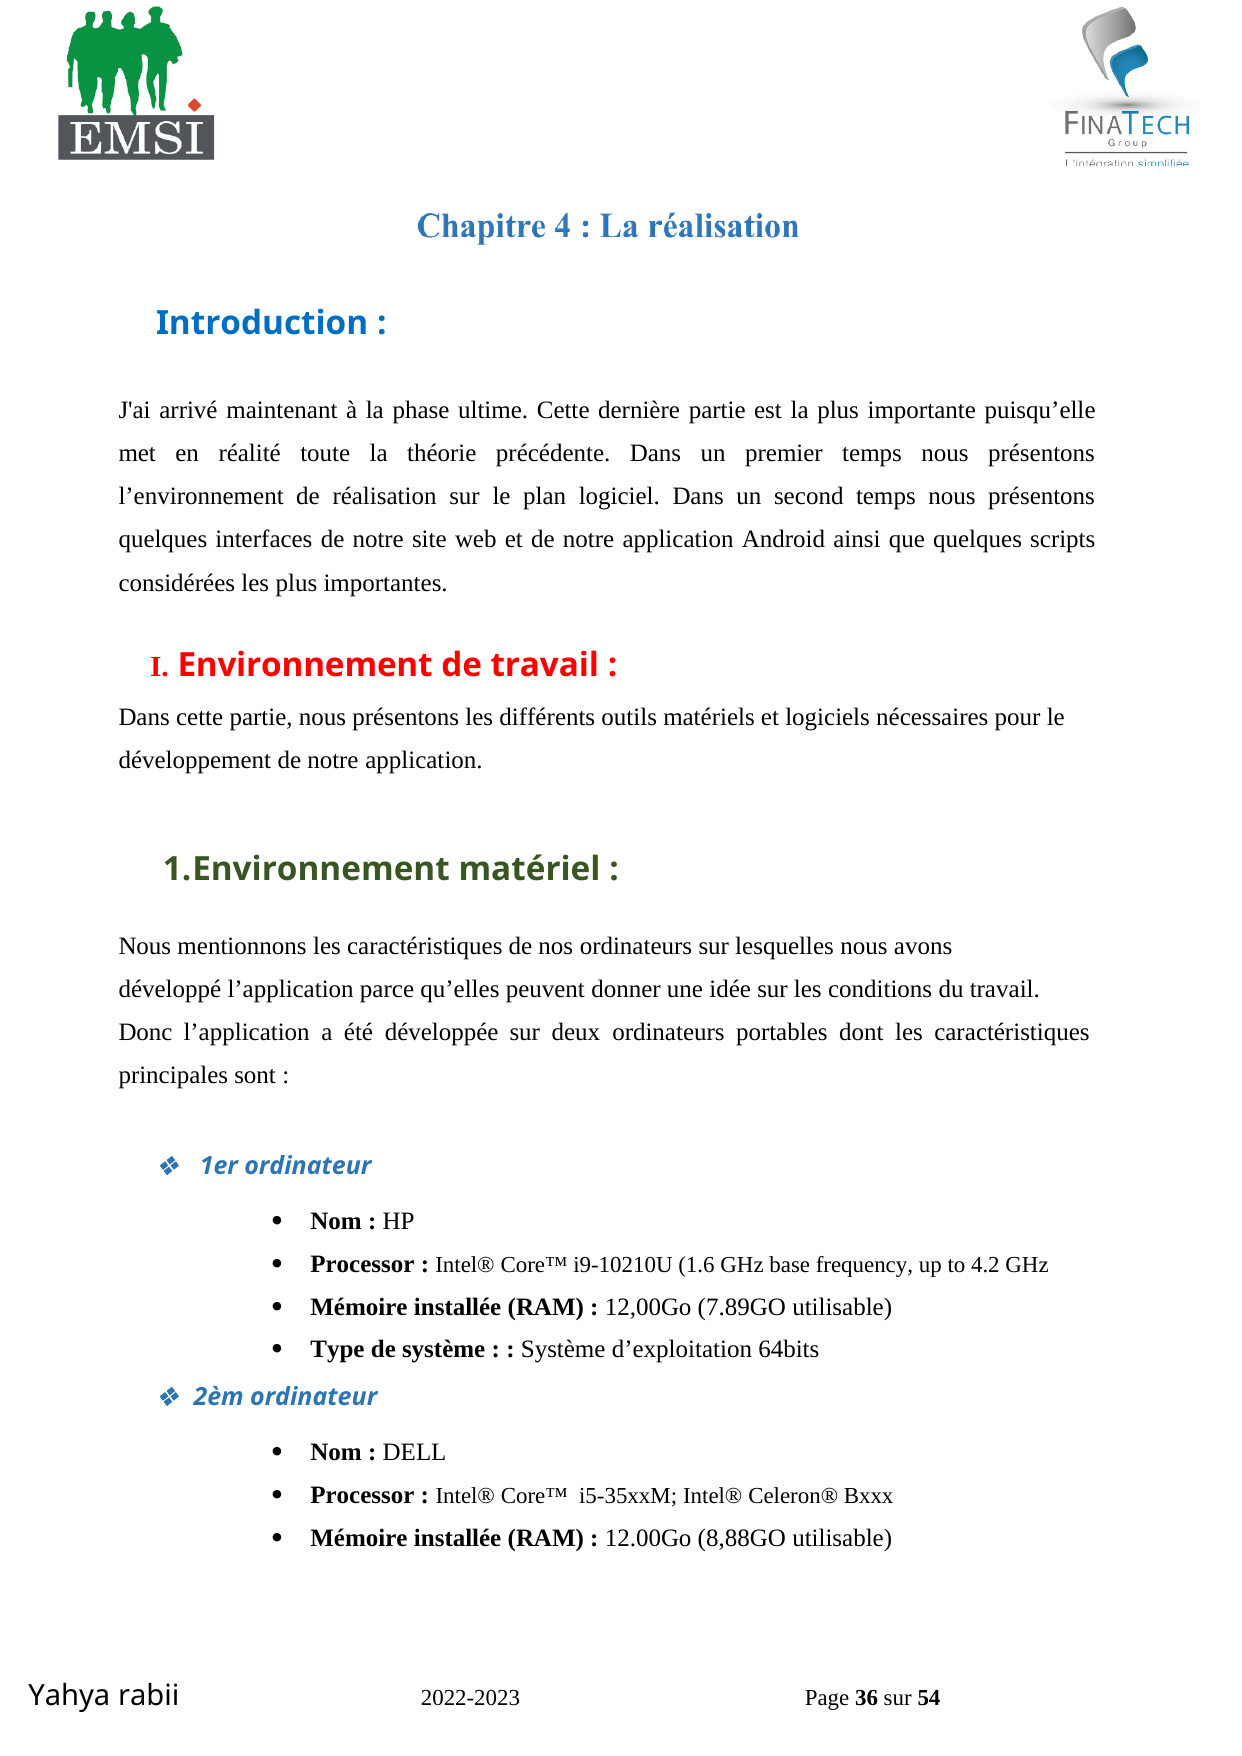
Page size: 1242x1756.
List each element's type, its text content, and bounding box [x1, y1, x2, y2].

list Processor : Intel® Core™ i5-35xxM; Intel® Celeron® Bxxx [273, 1480, 1242, 1509]
list Nom : DELL [273, 1437, 1242, 1466]
list 2èm ordinateur [156, 1379, 1242, 1413]
picture [50, 3, 220, 166]
picture [1048, 6, 1202, 167]
text Donc l’application a été développée sur deux ordinateurs portables dont les caractéristiques principales sont : [118, 1017, 1122, 1089]
subtitle Introduction : [156, 299, 1242, 344]
list Type de système : : Système d’exploitation 64bits [273, 1334, 1242, 1363]
list Nom : HP [273, 1206, 1242, 1234]
subtitle Environnement matériel : [163, 848, 1242, 888]
list Processor : Intel® Core™ i9-10210U (1.6 GHz base frequency, up to 4.2 GHz [273, 1249, 1242, 1278]
text J'ai arrivé maintenant à la phase ultime. Cette dernière partie est la plus importante puisqu’elle met en réalité toute la théorie précédente. Dans un premier temps nous présentons l’environnement de réalisation sur le plan logiciel. Dans un second temps nous présentons quelques interfaces de notre site web et de notre application Android ainsi que quelques scripts considérées les plus importantes. [118, 395, 1096, 596]
list 1er ordinateur [156, 1148, 1242, 1182]
list Mémoire installée (RAM) : 12,00Go (7.89GO utilisable) [273, 1292, 1242, 1320]
subtitle Environnement de travail : [150, 641, 1242, 686]
text Dans cette partie, nous présentons les différents outils matériels et logiciels nécessaires pour le développement de notre application. [118, 702, 1067, 774]
text Nous mentionnons les caractéristiques de nos ordinateurs sur lesquelles nous avons développé l’application parce qu’elles peuvent donner une idée sur les conditions du travail. [118, 931, 1053, 1003]
picture [417, 212, 799, 245]
list Mémoire installée (RAM) : 12.00Go (8,88GO utilisable) [273, 1523, 1242, 1551]
